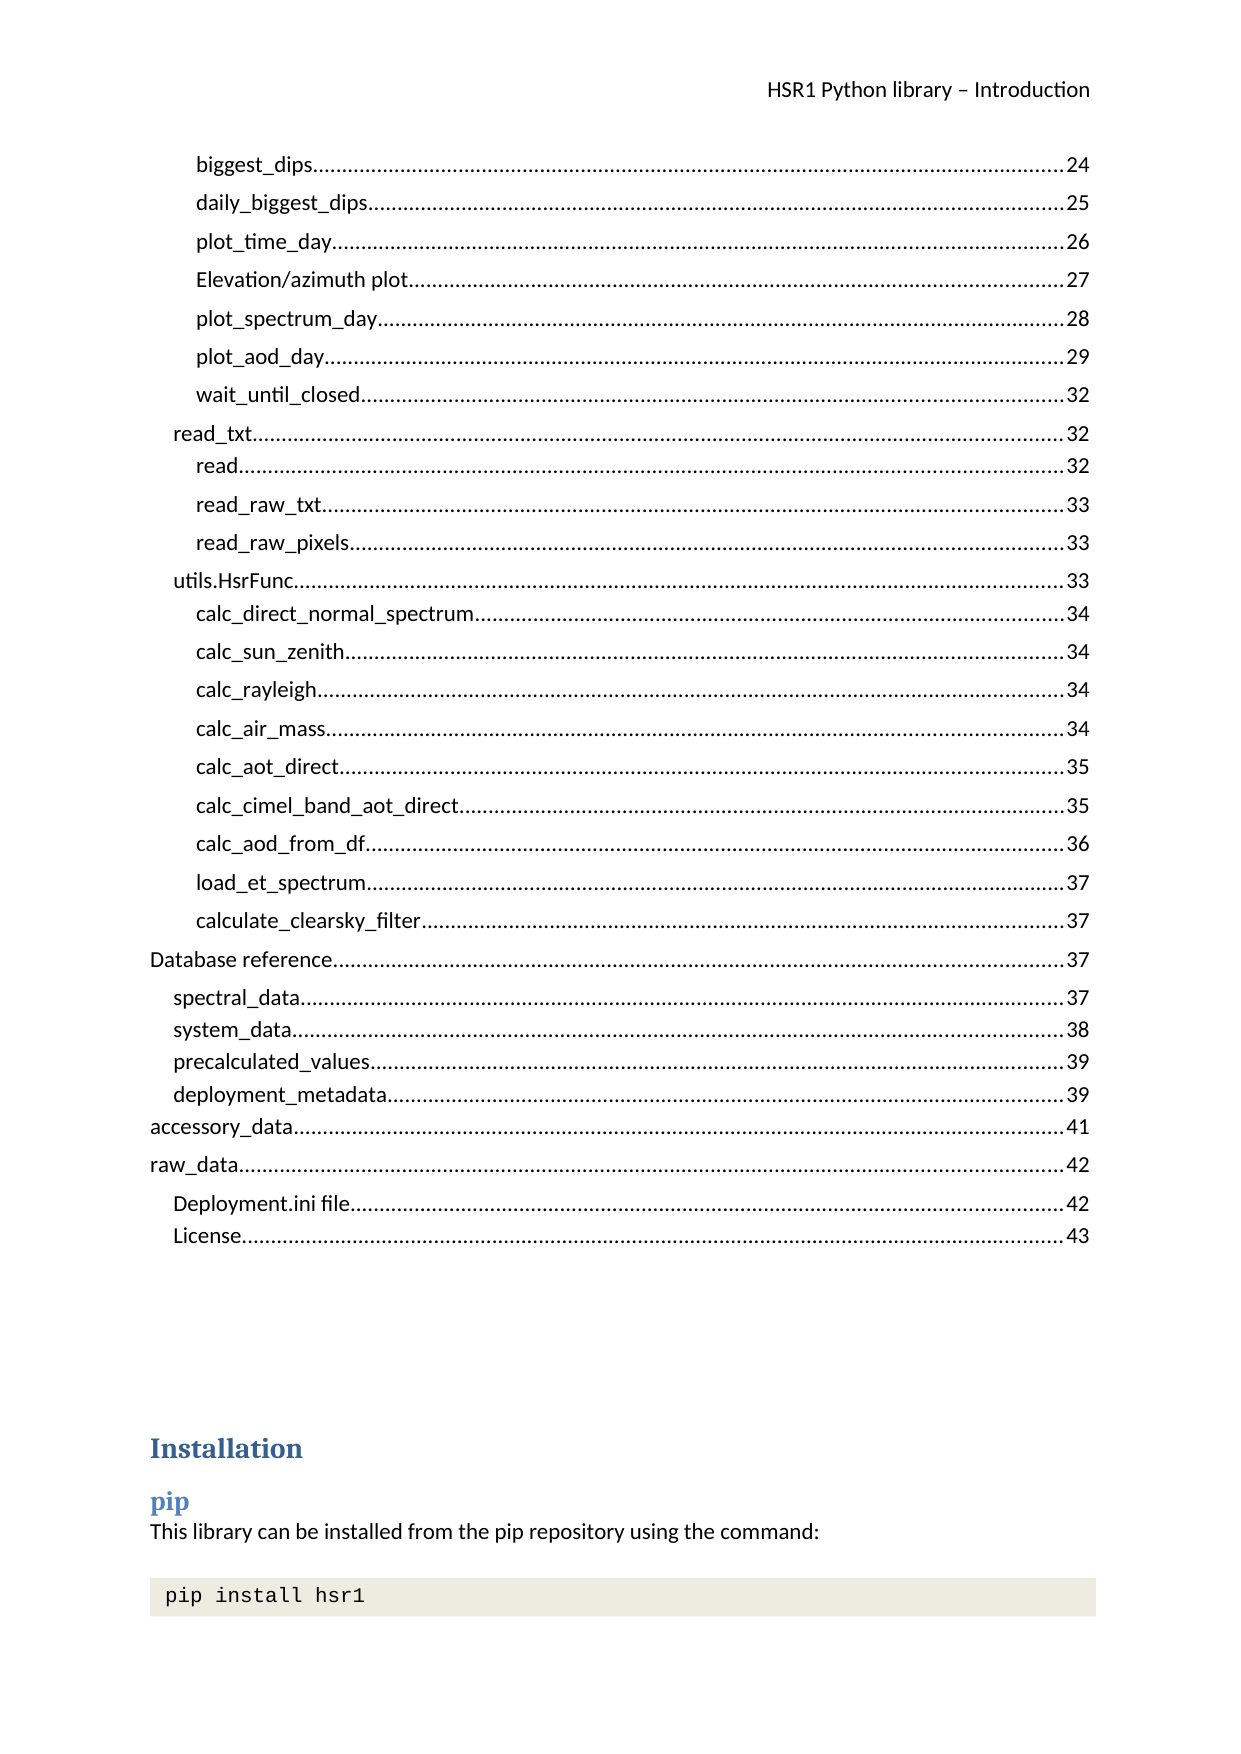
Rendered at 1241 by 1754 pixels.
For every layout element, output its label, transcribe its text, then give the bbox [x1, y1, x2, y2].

text This library can be installed from the pip repository using the command: [150, 1517, 1090, 1545]
subtitle pip [150, 1486, 1090, 1517]
subtitle Installation [150, 1432, 1090, 1465]
